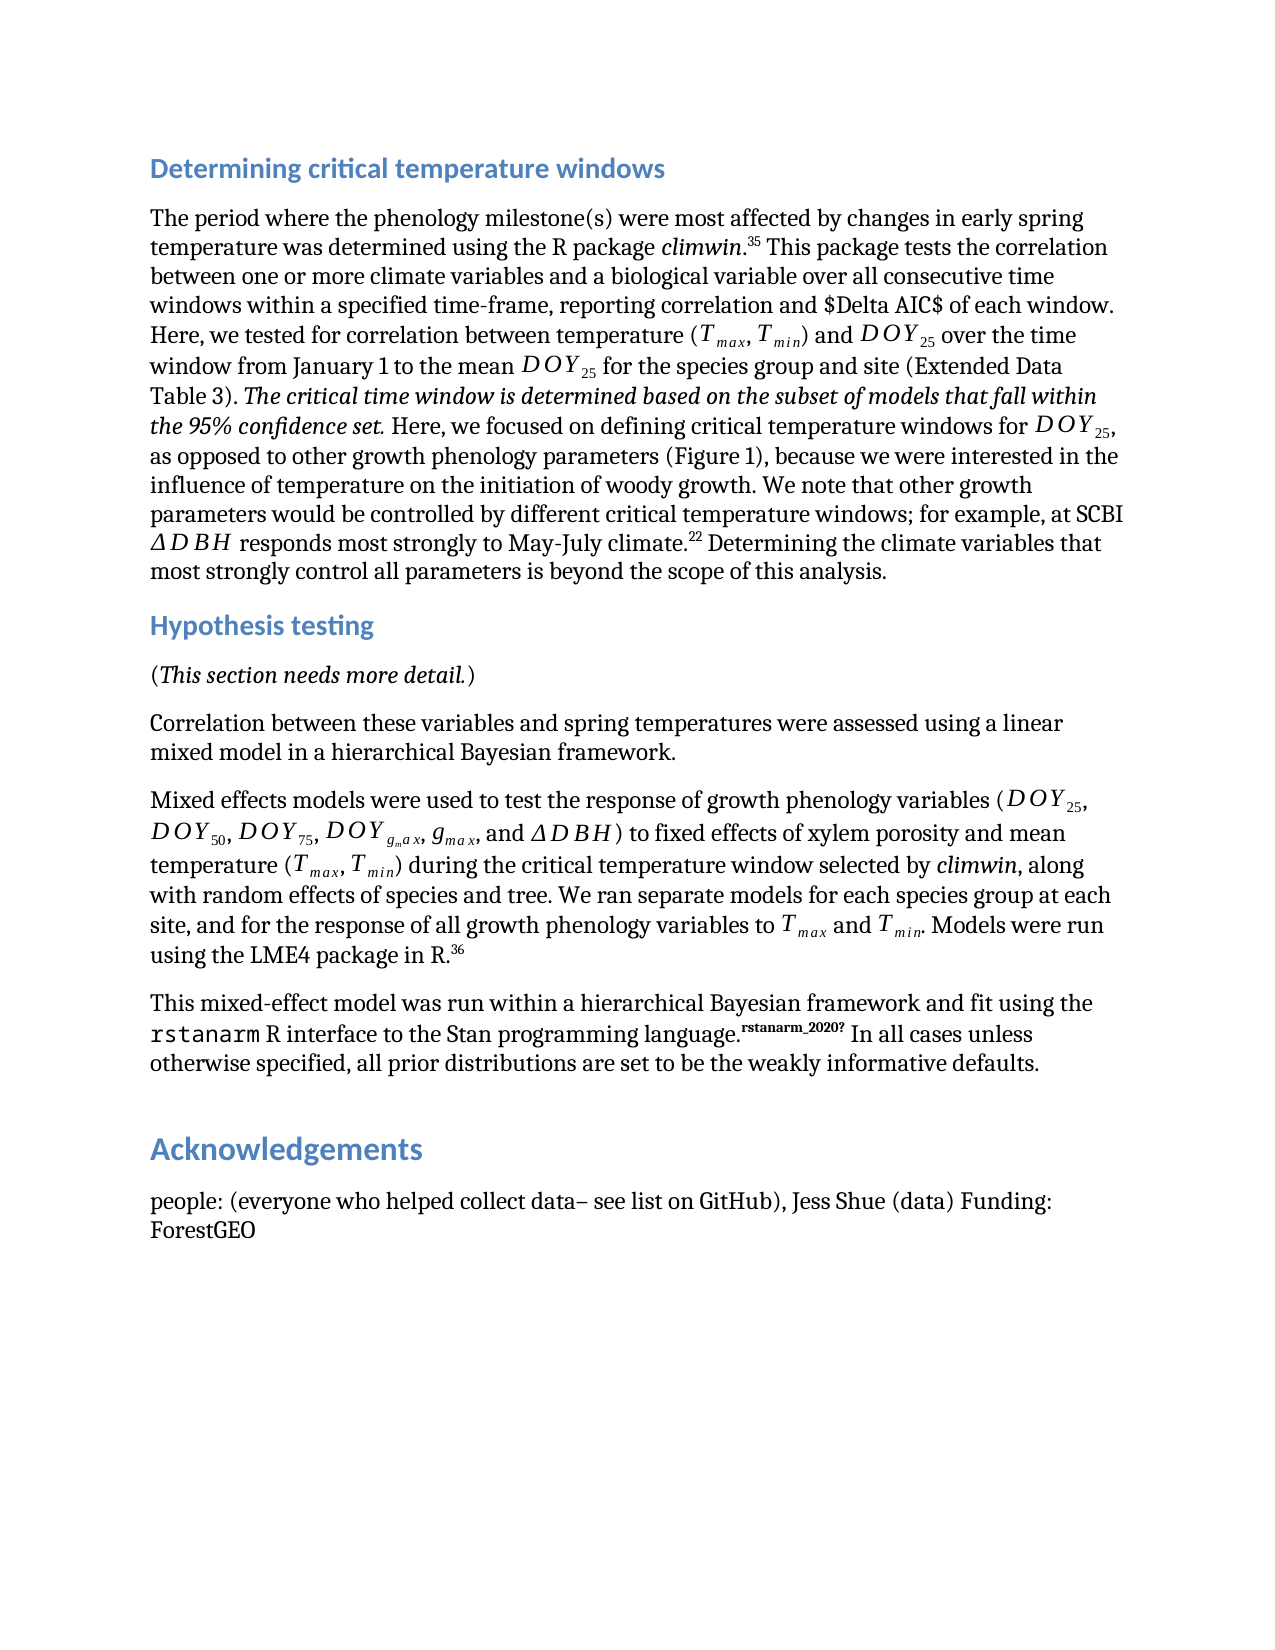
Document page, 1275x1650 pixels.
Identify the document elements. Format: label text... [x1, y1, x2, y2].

text This mixed-effect model was run within a hierarchical Bayesian framework and fit using the rstanarm R interface to the Stan programming language.rstanarm_2020? In all cases unless otherwise specified, all prior distributions are set to be the weakly informative defaults. [150, 989, 1125, 1077]
subtitle Determining critical temperature windows [150, 150, 1125, 186]
text The period where the phenology milestone(s) were most affected by changes in early spring temperature was determined using the R package climwin.35 This package tests the correlation between one or more climate variables and a biological variable over all consecutive time windows within a specified time-frame, reporting correlation and $Delta AIC$ of each window. Here, we tested for correlation between temperature (, ) and over the time window from January 1 to the mean for the species group and site (Extended Data Table 3). The critical time window is determined based on the subset of models that fall within the 95% confidence set. Here, we focused on defining critical temperature windows for , as opposed to other growth phenology parameters (Figure 1), because we were interested in the influence of temperature on the initiation of woody growth. We note that other growth parameters would be controlled by different critical temperature windows; for example, at SCBI responds most strongly to May-July climate.22 Determining the climate variables that most strongly control all parameters is beyond the scope of this analysis. [150, 204, 1125, 586]
text people: (everyone who helped collect data– see list on GitHub), Jess Shue (data) Funding: ForestGEO [150, 1187, 1125, 1244]
subtitle Hypothesis testing [150, 607, 1125, 642]
subtitle Acknowledgements [150, 1127, 1125, 1168]
text Mixed effects models were used to test the response of growth phenology variables (, , , , , and ) to fixed effects of xylem porosity and mean temperature (, ) during the critical temperature window selected by climwin, along with random effects of species and tree. We ran separate models for each species group at each site, and for the response of all growth phenology variables to and . Models were run using the LME4 package in R.36 [150, 785, 1125, 970]
text (This section needs more detail.) [150, 661, 1125, 690]
text Correlation between these variables and spring temperatures were assessed using a linear mixed model in a hierarchical Bayesian framework. [150, 709, 1125, 766]
